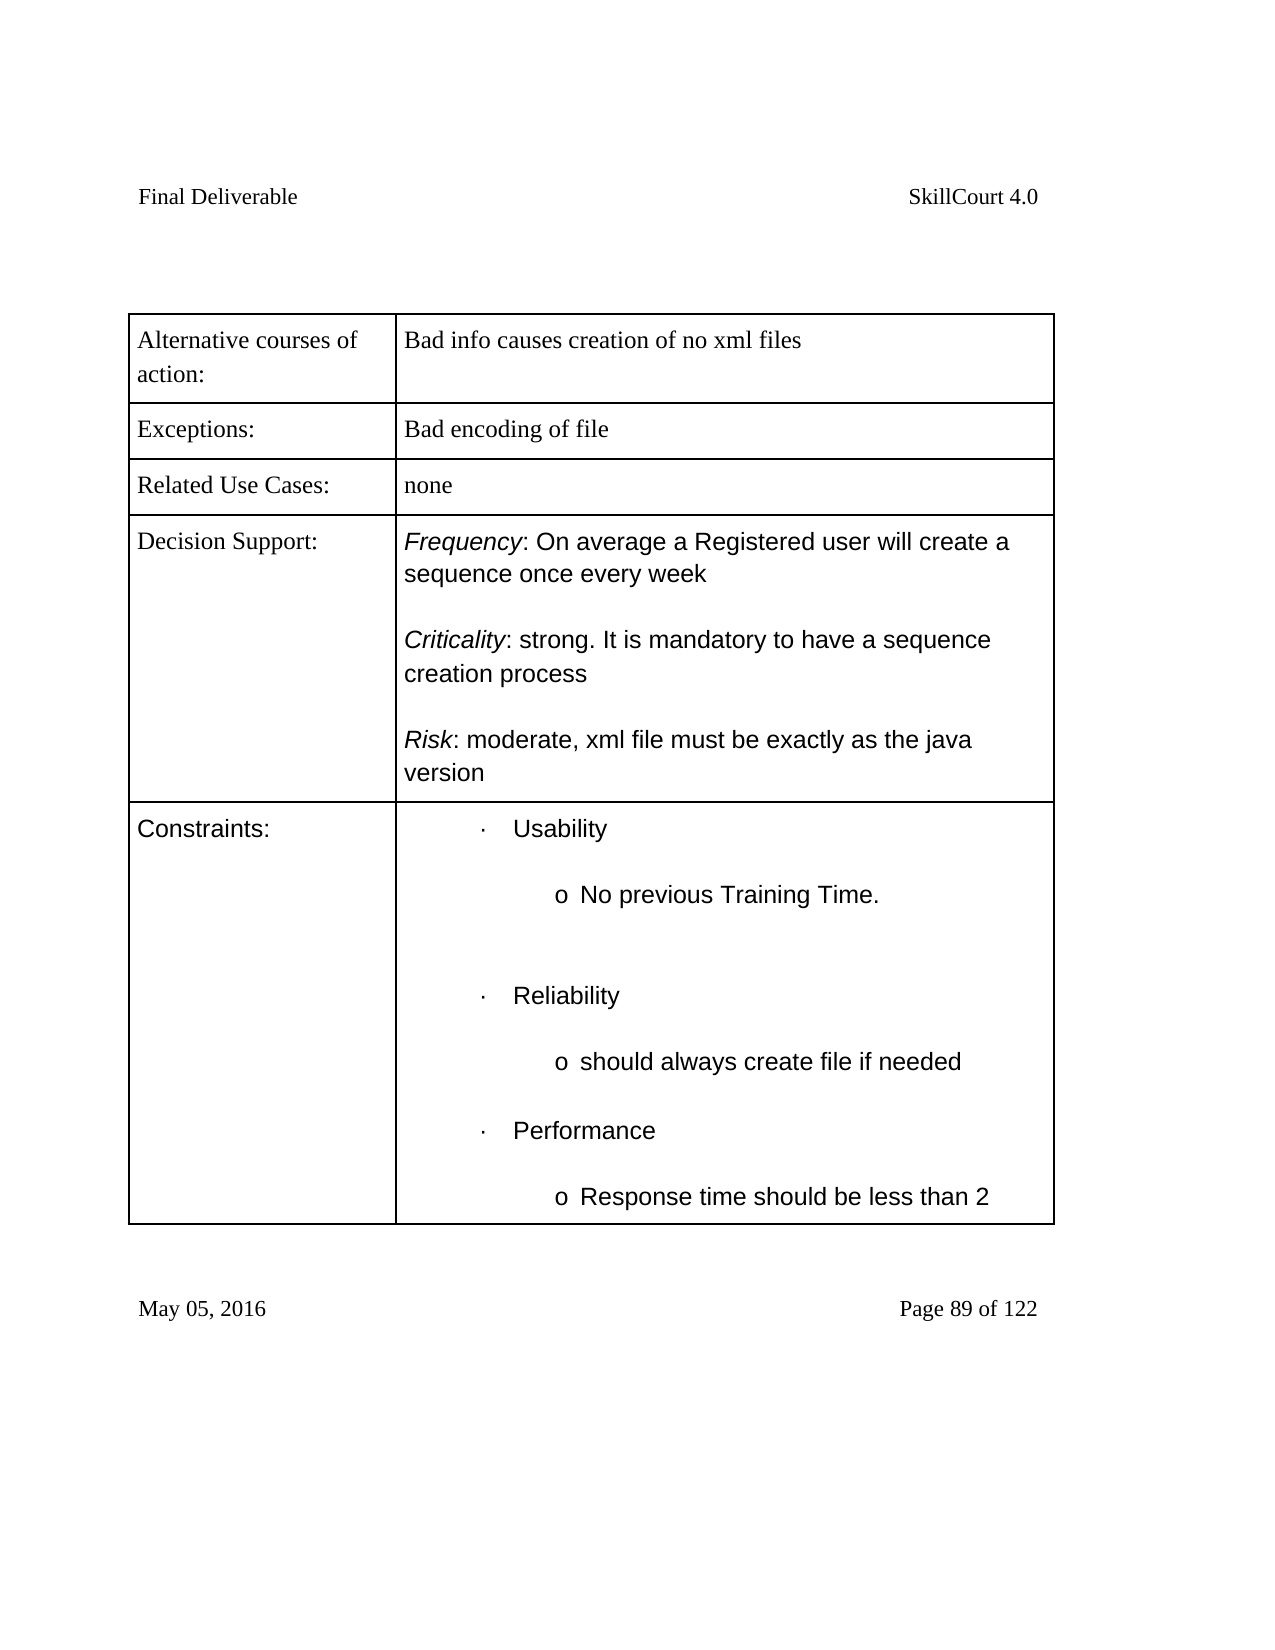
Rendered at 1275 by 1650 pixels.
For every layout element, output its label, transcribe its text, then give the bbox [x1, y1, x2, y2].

table_cell Frequency: On average a Registered user will create a sequence once every week Criticality: strong. It is mandatory to have a sequence creation process Risk: moderate, xml file must be exactly as the java version [397, 516, 1053, 801]
table_cell none [397, 460, 1053, 514]
table_cell Exceptions: [130, 404, 395, 458]
table_cell Constraints: [130, 803, 395, 1223]
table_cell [397, 803, 1053, 1223]
table_cell Bad encoding of file [397, 404, 1053, 458]
table_cell Alternative courses of action: [130, 315, 395, 402]
table_cell Decision Support: [130, 516, 395, 801]
table_cell Related Use Cases: [130, 460, 395, 514]
table_cell Bad info causes creation of no xml files [397, 315, 1053, 402]
